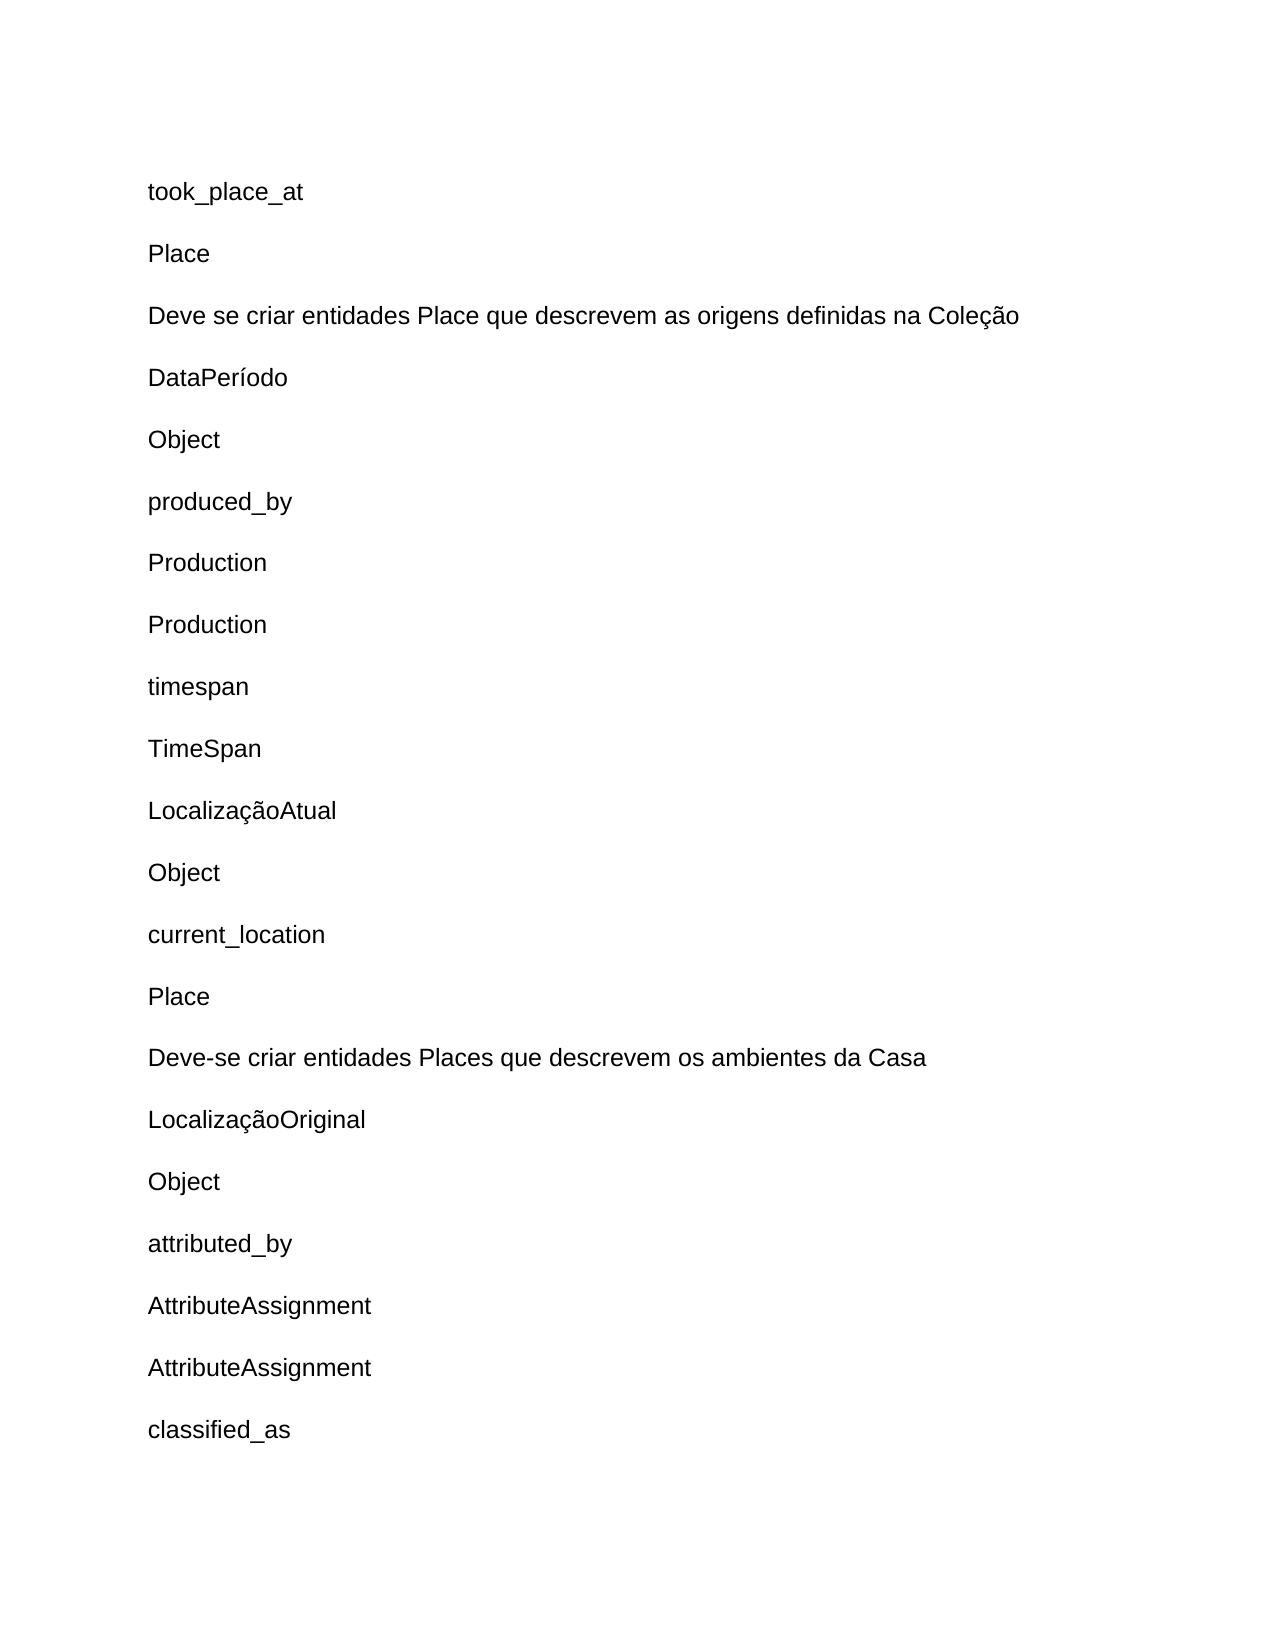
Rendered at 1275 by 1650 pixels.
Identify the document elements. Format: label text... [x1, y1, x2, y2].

text Object [148, 858, 1098, 887]
text Deve se criar entidades Place que descrevem as origens definidas na Coleção [148, 301, 1098, 330]
text AttributeAssignment [148, 1353, 1098, 1382]
text Place [148, 982, 1098, 1010]
text classified_as [148, 1415, 1098, 1443]
text timespan [148, 672, 1098, 701]
text Object [148, 425, 1098, 453]
text produced_by [148, 487, 1098, 515]
text current_location [148, 920, 1098, 948]
text Production [148, 610, 1098, 639]
text Deve-se criar entidades Places que descrevem os ambientes da Casa [148, 1043, 1098, 1072]
text DataPeríodo [148, 363, 1098, 392]
text Production [148, 548, 1098, 577]
text Place [148, 239, 1098, 268]
text attributed_by [148, 1229, 1098, 1258]
text TimeSpan [148, 734, 1098, 763]
text took_place_at [148, 177, 1098, 206]
text LocalizaçãoAtual [148, 796, 1098, 825]
text LocalizaçãoOriginal [148, 1105, 1098, 1134]
text Object [148, 1167, 1098, 1196]
text AttributeAssignment [148, 1291, 1098, 1320]
